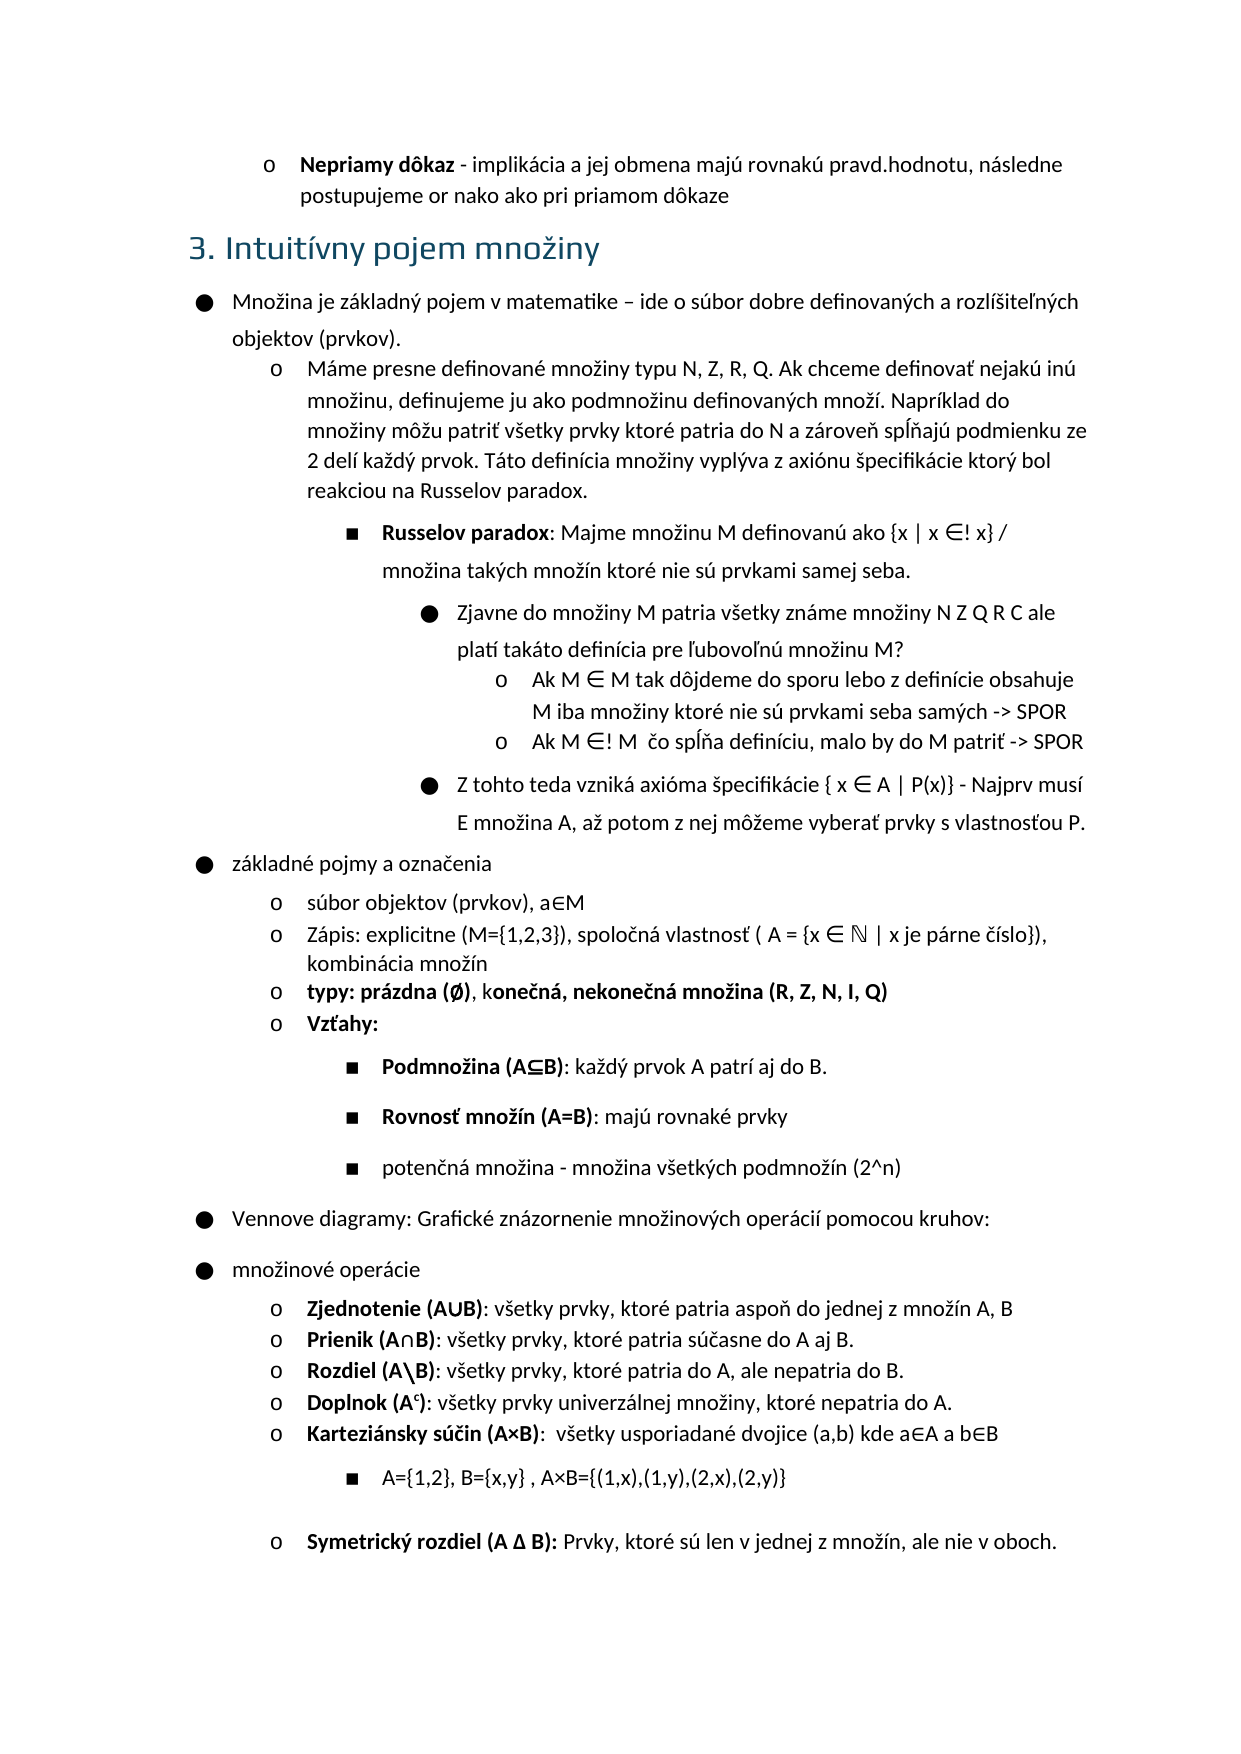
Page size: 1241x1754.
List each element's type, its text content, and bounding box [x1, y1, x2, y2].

list Symetrický rozdiel (A Δ B): Prvky, ktoré sú len v jednej z množín, ale nie v oboch. [269, 1527, 1090, 1556]
list Doplnok (Ac): všetky prvky univerzálnej množiny, ktoré nepatria do A. [269, 1388, 1090, 1417]
list Zjavne do množiny M patria všetky známe množiny N Z Q R C ale platí takáto definícia pre ľubovoľnú množinu M? [419, 586, 1090, 663]
list Z tohto teda vzniká axióma špecifikácie { x ∈ A | P(x)} - Najprv musí E množina A, až potom z nej môžeme vyberať prvky s vlastnosťou P. [419, 758, 1090, 836]
list Russelov paradox: Majme množinu M definovanú ako {x | x ∈! x} / množina takých množín ktoré nie sú prvkami samej seba. [344, 507, 1090, 584]
list základné pojmy a označenia [194, 838, 1090, 885]
list Vzťahy: [269, 1009, 1090, 1038]
list Vennove diagramy: Grafické znázornenie množinových operácií pomocou kruhov: [194, 1192, 1090, 1239]
list Máme presne definované množiny typu N, Z, R, Q. Ak chceme definovať nejakú inú množinu, definujeme ju ako podmnožinu definovaných množí. Napríklad do množiny môžu patriť všetky prvky ktoré patria do N a zároveň spĺňajú podmienku ze 2 delí každý prvok. Táto definícia množiny vyplýva z axiónu špecifikácie ktorý bol reakciou na Russelov paradox. [269, 354, 1090, 504]
list Prienik (A∩B): všetky prvky, ktoré patria súčasne do A aj B. [269, 1325, 1090, 1354]
list súbor objektov (prvkov), a∈M [269, 888, 1090, 918]
list Množina je základný pojem v matematike – ide o súbor dobre definovaných a rozlíšiteľných objektov (prvkov). [194, 275, 1090, 352]
list množinové operácie [194, 1243, 1090, 1290]
list typy: prázdna (∅), konečná, nekonečná množina (R, Z, N, I, Q) [269, 977, 1090, 1006]
list Ak M ∈ M tak dôjdeme do sporu lebo z definície obsahuje M iba množiny ktoré nie sú prvkami seba samých -> SPOR [494, 665, 1090, 725]
list Nepriamy dôkaz - implikácia a jej obmena majú rovnakú pravd.hodnotu, následne postupujeme or nako ako pri priamom dôkaze [262, 150, 1090, 209]
list Rovnosť množín (A=B): majú rovnaké prvky [344, 1091, 1090, 1138]
list Ak M ∈! M čo spĺňa definíciu, malo by do M patriť -> SPOR [494, 727, 1090, 756]
list A={1,2}, B={x,y} , A×B={(1,x),(1,y),(2,x),(2,y)} [344, 1451, 1090, 1498]
list Zjednotenie (A∪B): všetky prvky, ktoré patria aspoň do jednej z množín A, B [269, 1294, 1090, 1323]
subtitle Intuitívny pojem množiny [187, 228, 1090, 267]
list Karteziánsky súčin (A×B): všetky usporiadané dvojice (a,b) kde a∈A a b∈B [269, 1419, 1090, 1449]
list Zápis: explicitne (M={1,2,3}), spoločná vlastnosť ( A = {x ∈ ℕ | x je párne číslo}), kombinácia množín [269, 920, 1090, 977]
list Podmnožina (A⊆B): každý prvok A patrí aj do B. [344, 1040, 1090, 1087]
list potenčná množina - množina všetkých podmnožín (2^n) [344, 1142, 1090, 1188]
list Rozdiel (A∖B): všetky prvky, ktoré patria do A, ale nepatria do B. [269, 1357, 1090, 1386]
